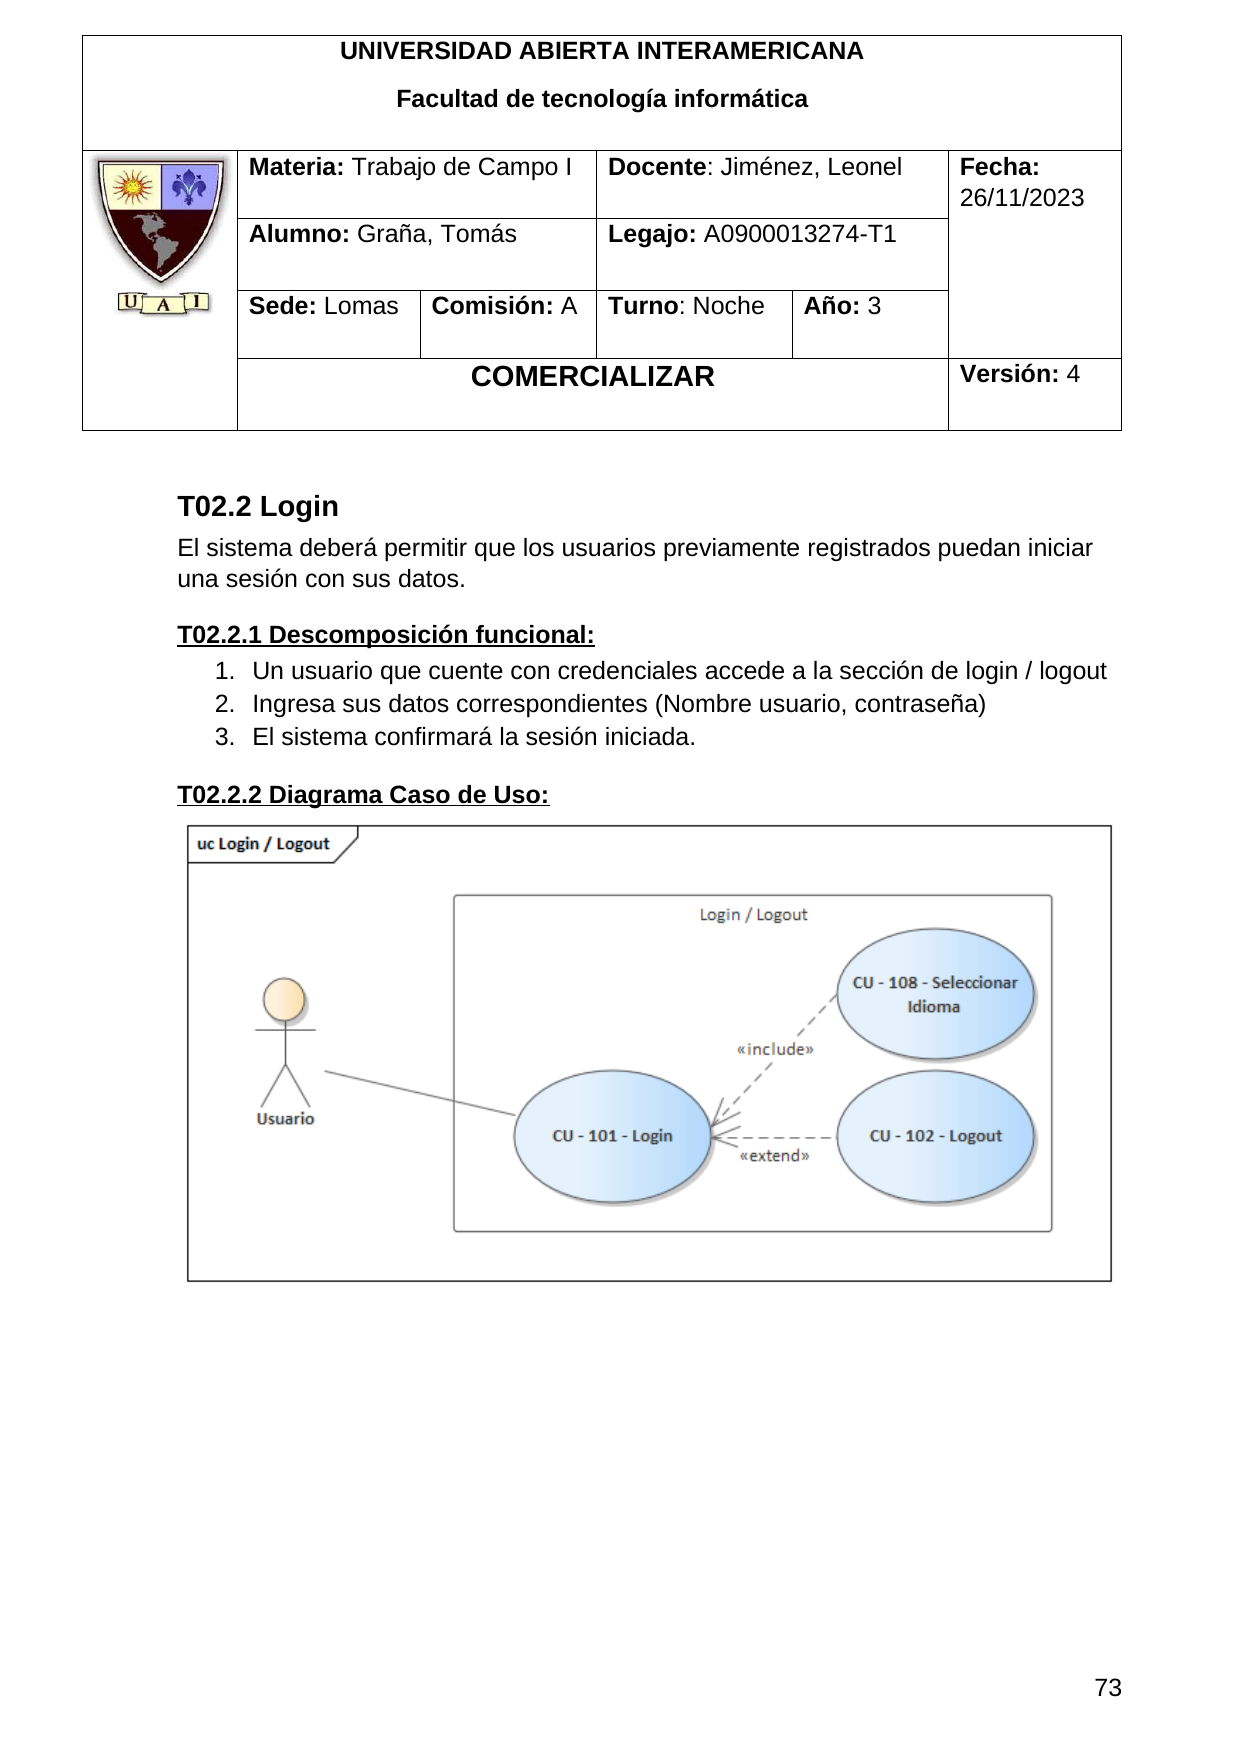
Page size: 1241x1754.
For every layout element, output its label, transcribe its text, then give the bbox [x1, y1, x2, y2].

subtitle T02.2.2 Diagrama Caso de Uso: [177, 780, 1122, 808]
subtitle T02.2.1 Descomposición funcional: [177, 621, 1122, 649]
picture [87, 151, 234, 320]
list Un usuario que cuente con credenciales accede a la sección de login / logout [214, 656, 1122, 684]
subtitle T02.2 Login [177, 489, 1122, 522]
picture [177, 815, 1122, 1292]
list El sistema confirmará la sesión iniciada. [214, 722, 1122, 751]
list Ingresa sus datos correspondientes (Nombre usuario, contraseña) [214, 689, 1122, 717]
text El sistema deberá permitir que los usuarios previamente registrados puedan iniciar una sesión con sus datos. [177, 533, 1122, 593]
